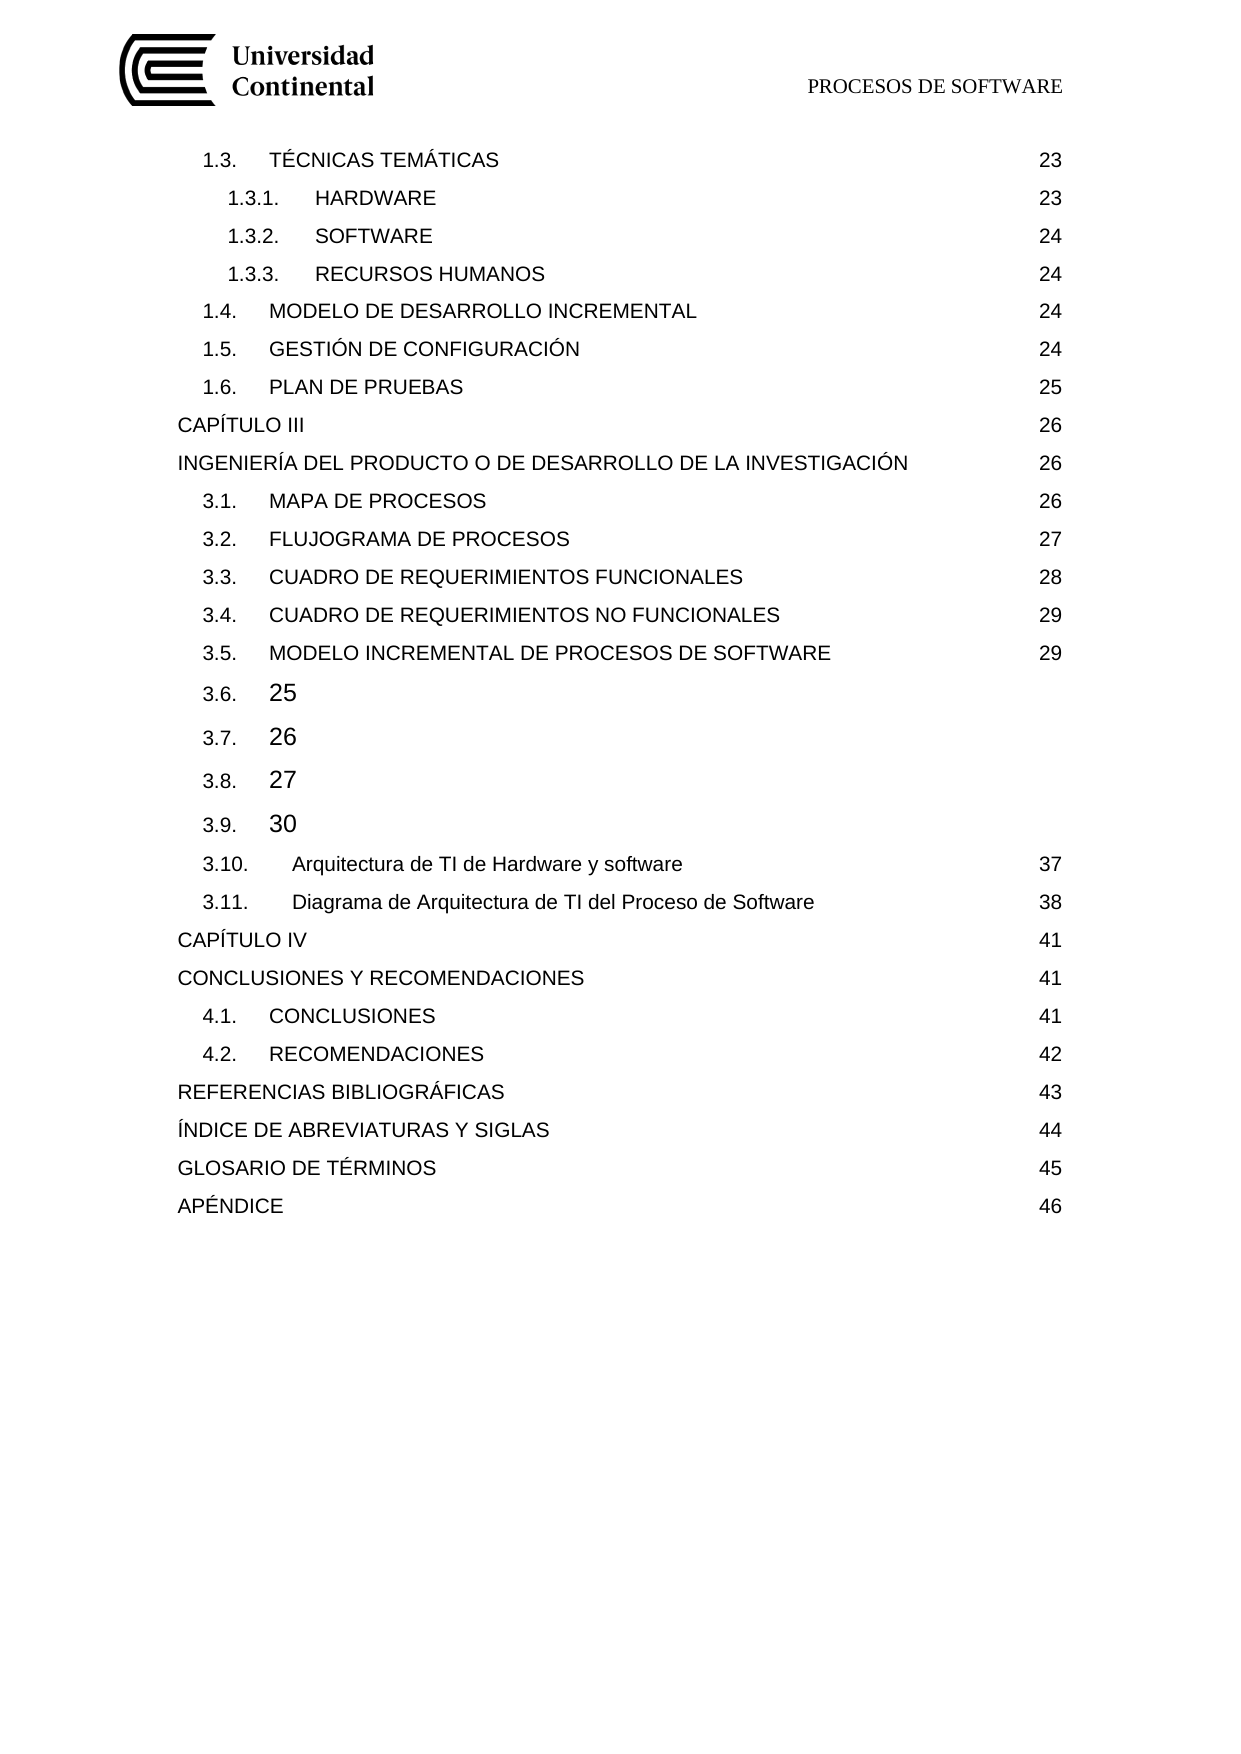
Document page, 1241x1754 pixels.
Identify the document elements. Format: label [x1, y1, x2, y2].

picture [119, 34, 374, 106]
